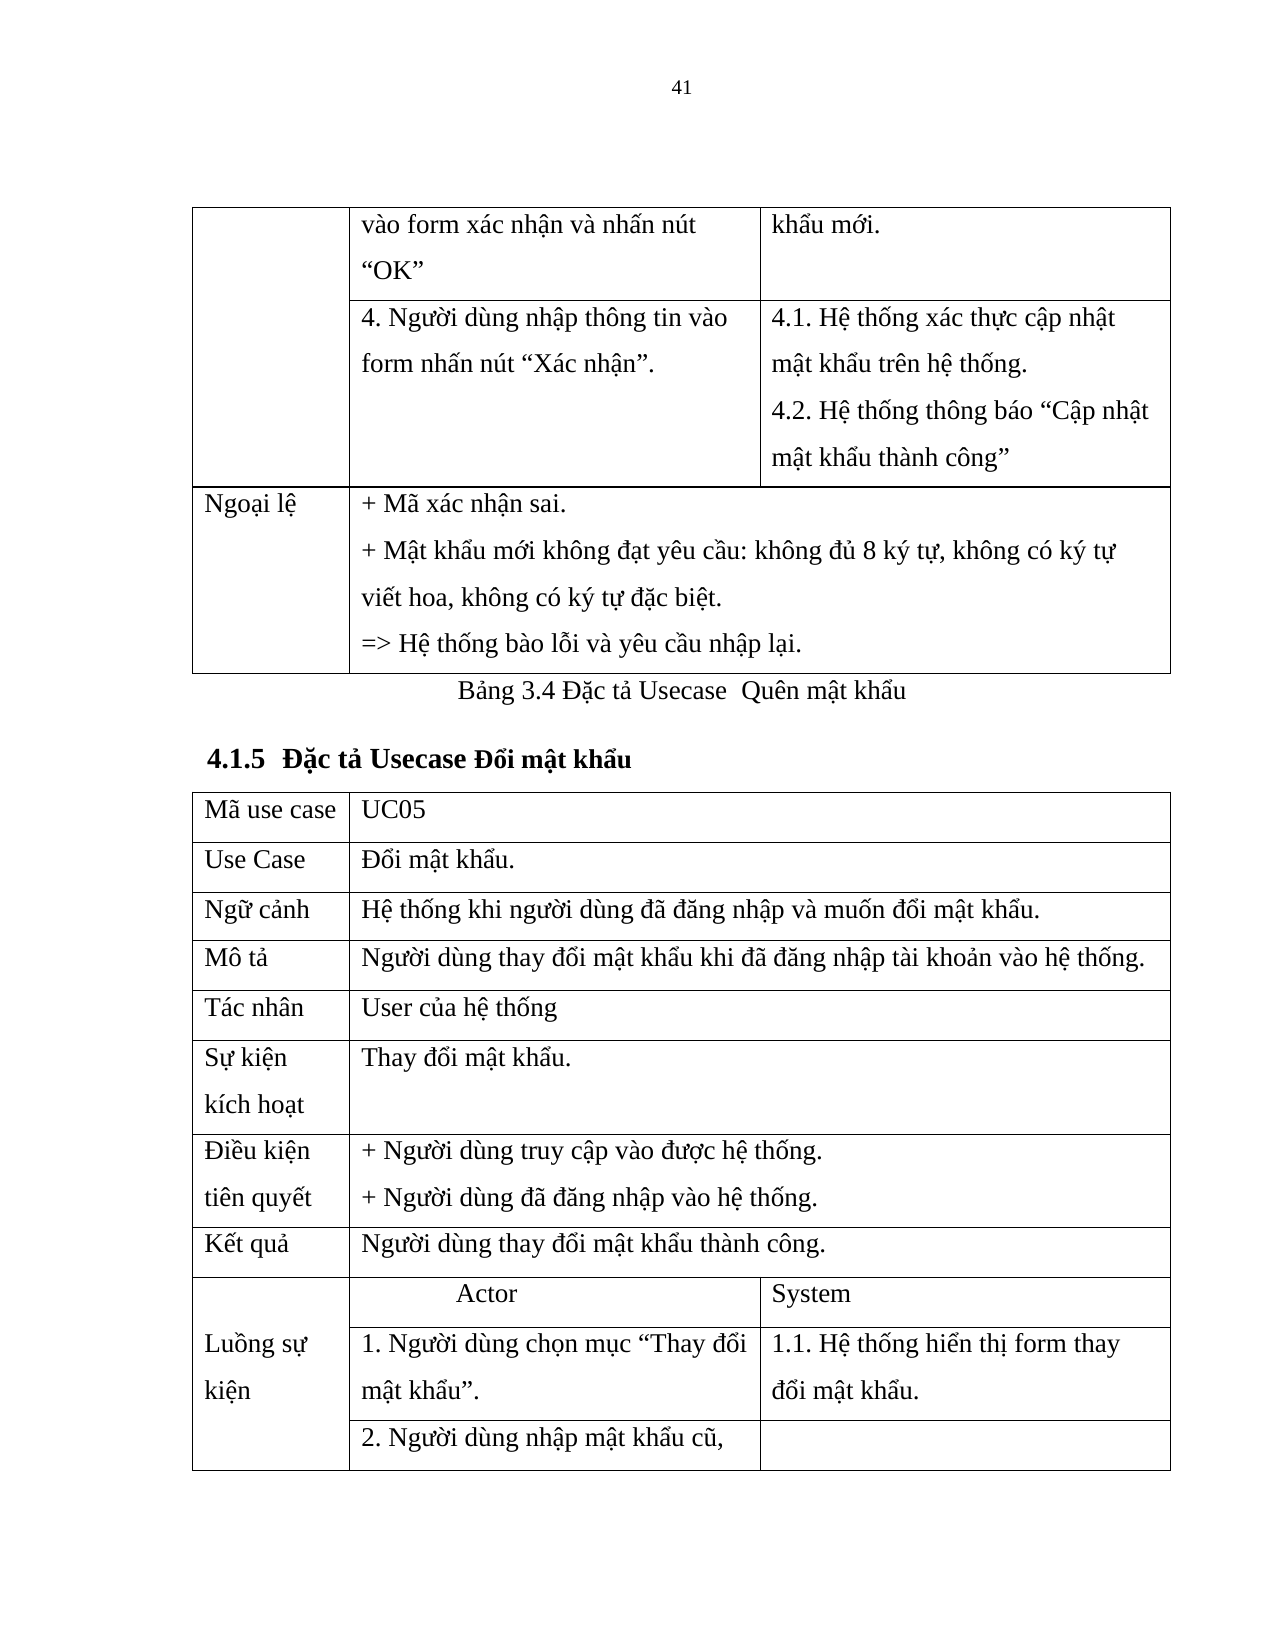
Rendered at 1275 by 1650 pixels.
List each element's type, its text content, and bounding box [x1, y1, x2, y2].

table_cell Sự kiện kích hoạt [193, 1041, 349, 1133]
table_cell Actor [350, 1278, 760, 1327]
table_cell Kết quả [193, 1228, 349, 1277]
table_cell Hệ thống khi người dùng đã đăng nhập và muốn đổi mật khẩu. [350, 893, 1170, 940]
table_cell Điều kiện tiên quyết [193, 1135, 349, 1227]
table_cell Người dùng thay đổi mật khẩu thành công. [350, 1228, 1170, 1277]
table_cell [350, 208, 760, 300]
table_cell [350, 1421, 760, 1470]
table_cell + Người dùng truy cập vào được hệ thống. + Người dùng đã đăng nhập vào hệ thống. [350, 1135, 1170, 1227]
table_cell + Mã xác nhận sai. + Mật khẩu mới không đạt yêu cầu: không đủ 8 ký tự, không có ký tự viết hoa, không có ký tự đặc biệt. => Hệ thống bào lỗi và yêu cầu nhập lại. [350, 488, 1170, 673]
table_cell Tác nhân [193, 991, 349, 1040]
table_cell Use Case [193, 843, 349, 892]
table_cell User của hệ thống [350, 991, 1170, 1040]
table_header UC05 [350, 793, 1170, 842]
table_header Mã use case [193, 793, 349, 842]
table_cell [761, 1421, 1170, 1470]
text Bảng 3.4 Đặc tả Usecase Quên mật khẩu [207, 674, 1157, 705]
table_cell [761, 208, 1170, 300]
table_cell Ngoại lệ [193, 488, 349, 673]
table_cell Đổi mật khẩu. [350, 843, 1170, 892]
table_cell Mô tả [193, 941, 349, 990]
table_cell Thay đổi mật khẩu. [350, 1041, 1170, 1133]
table_cell Ngữ cảnh [193, 893, 349, 940]
table_cell System [761, 1278, 1170, 1327]
table_cell 4.1. Hệ thống xác thực cập nhật mật khẩu trên hệ thống. 4.2. Hệ thống thông báo “Cập nhật mật khẩu thành công” [761, 301, 1170, 486]
table_cell 1.1. Hệ thống hiển thị form thay đổi mật khẩu. [761, 1328, 1170, 1420]
table_cell Người dùng thay đổi mật khẩu khi đã đăng nhập tài khoản vào hệ thống. [350, 941, 1170, 990]
table_cell Luồng sự kiện [193, 1278, 349, 1470]
table_cell 4. Người dùng nhập thông tin vào form nhấn nút “Xác nhận”. [350, 301, 760, 486]
subtitle Đặc tả Usecase Đổi mật khẩu [207, 741, 1157, 775]
table_cell 1. Người dùng chọn mục “Thay đổi mật khẩu”. [350, 1328, 760, 1420]
